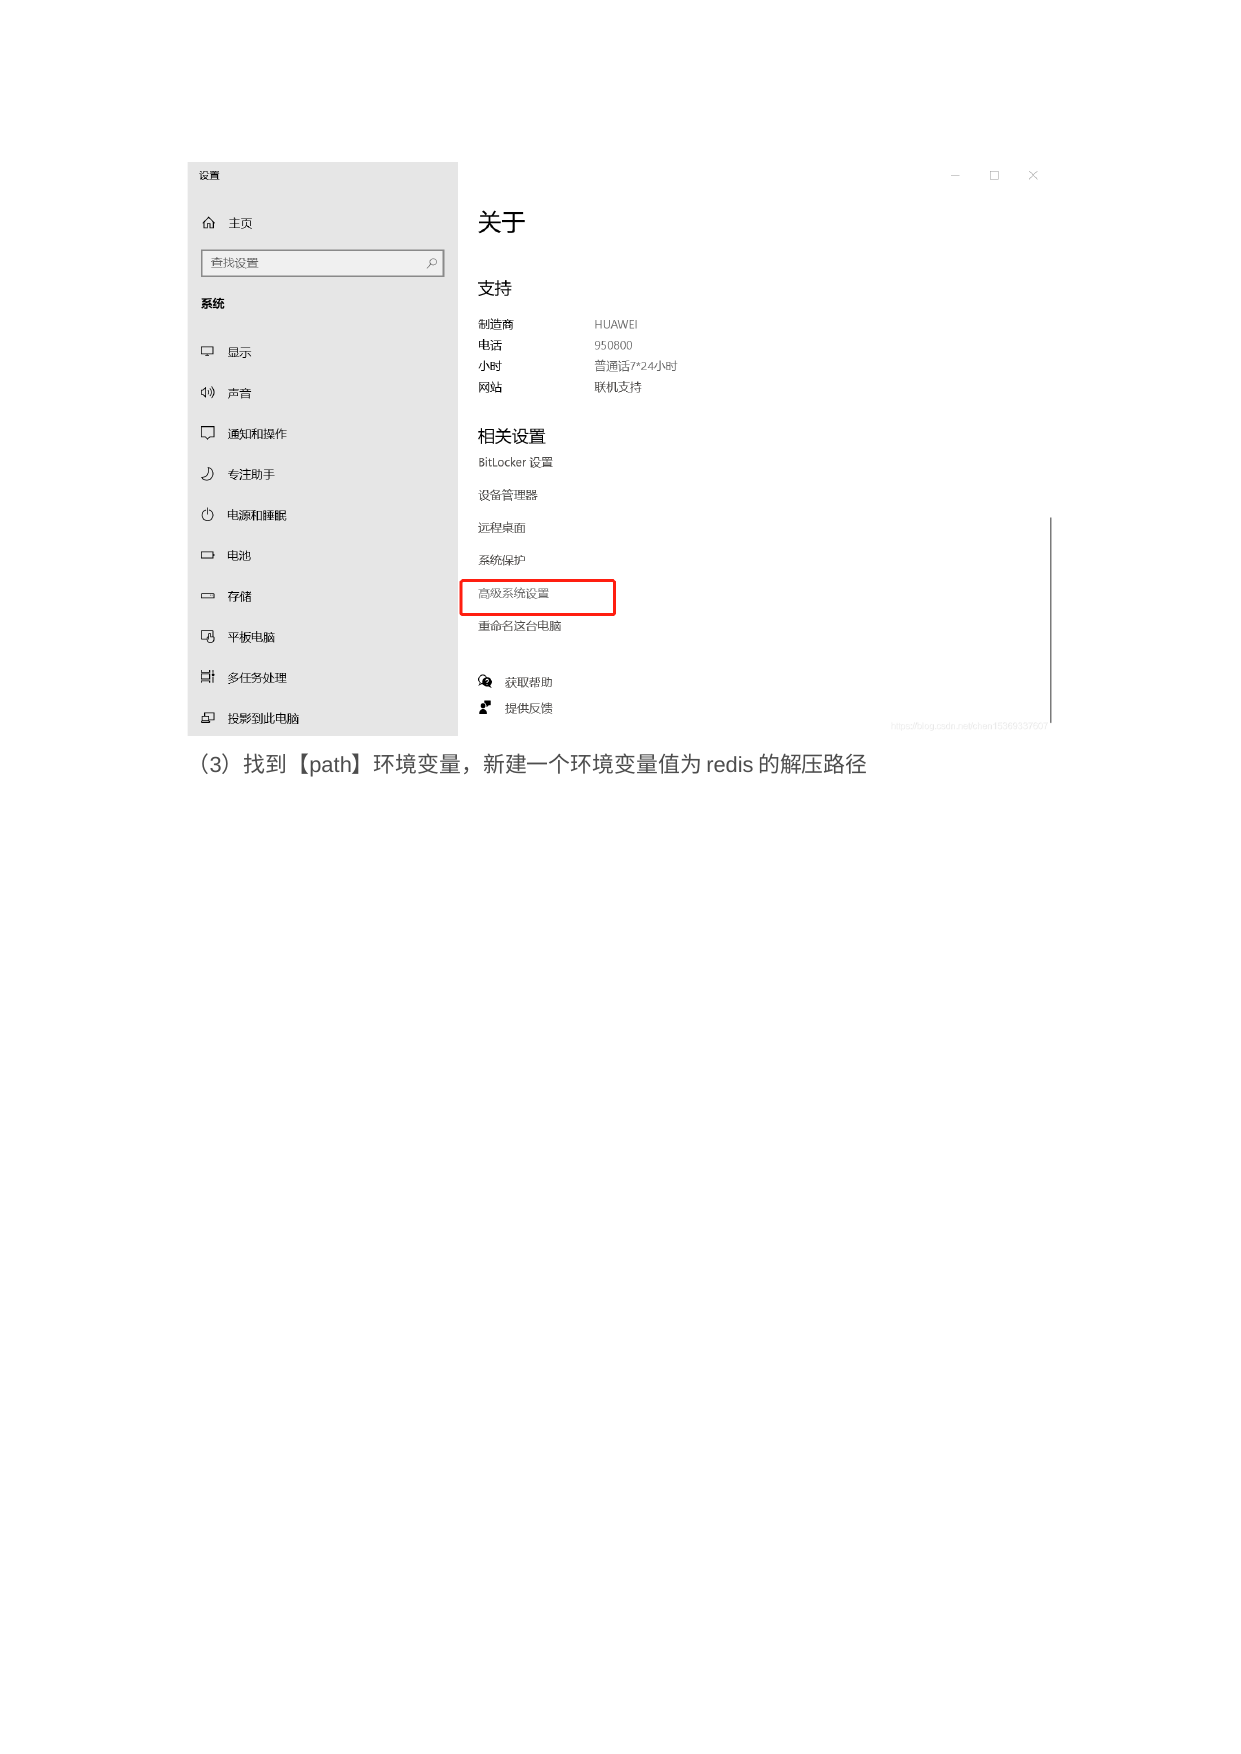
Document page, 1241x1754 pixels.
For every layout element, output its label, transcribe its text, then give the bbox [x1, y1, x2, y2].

picture [187, 162, 1053, 736]
text （3）找到【path】环境变量，新建一个环境变量值为redis的解压路径 [187, 747, 1053, 779]
